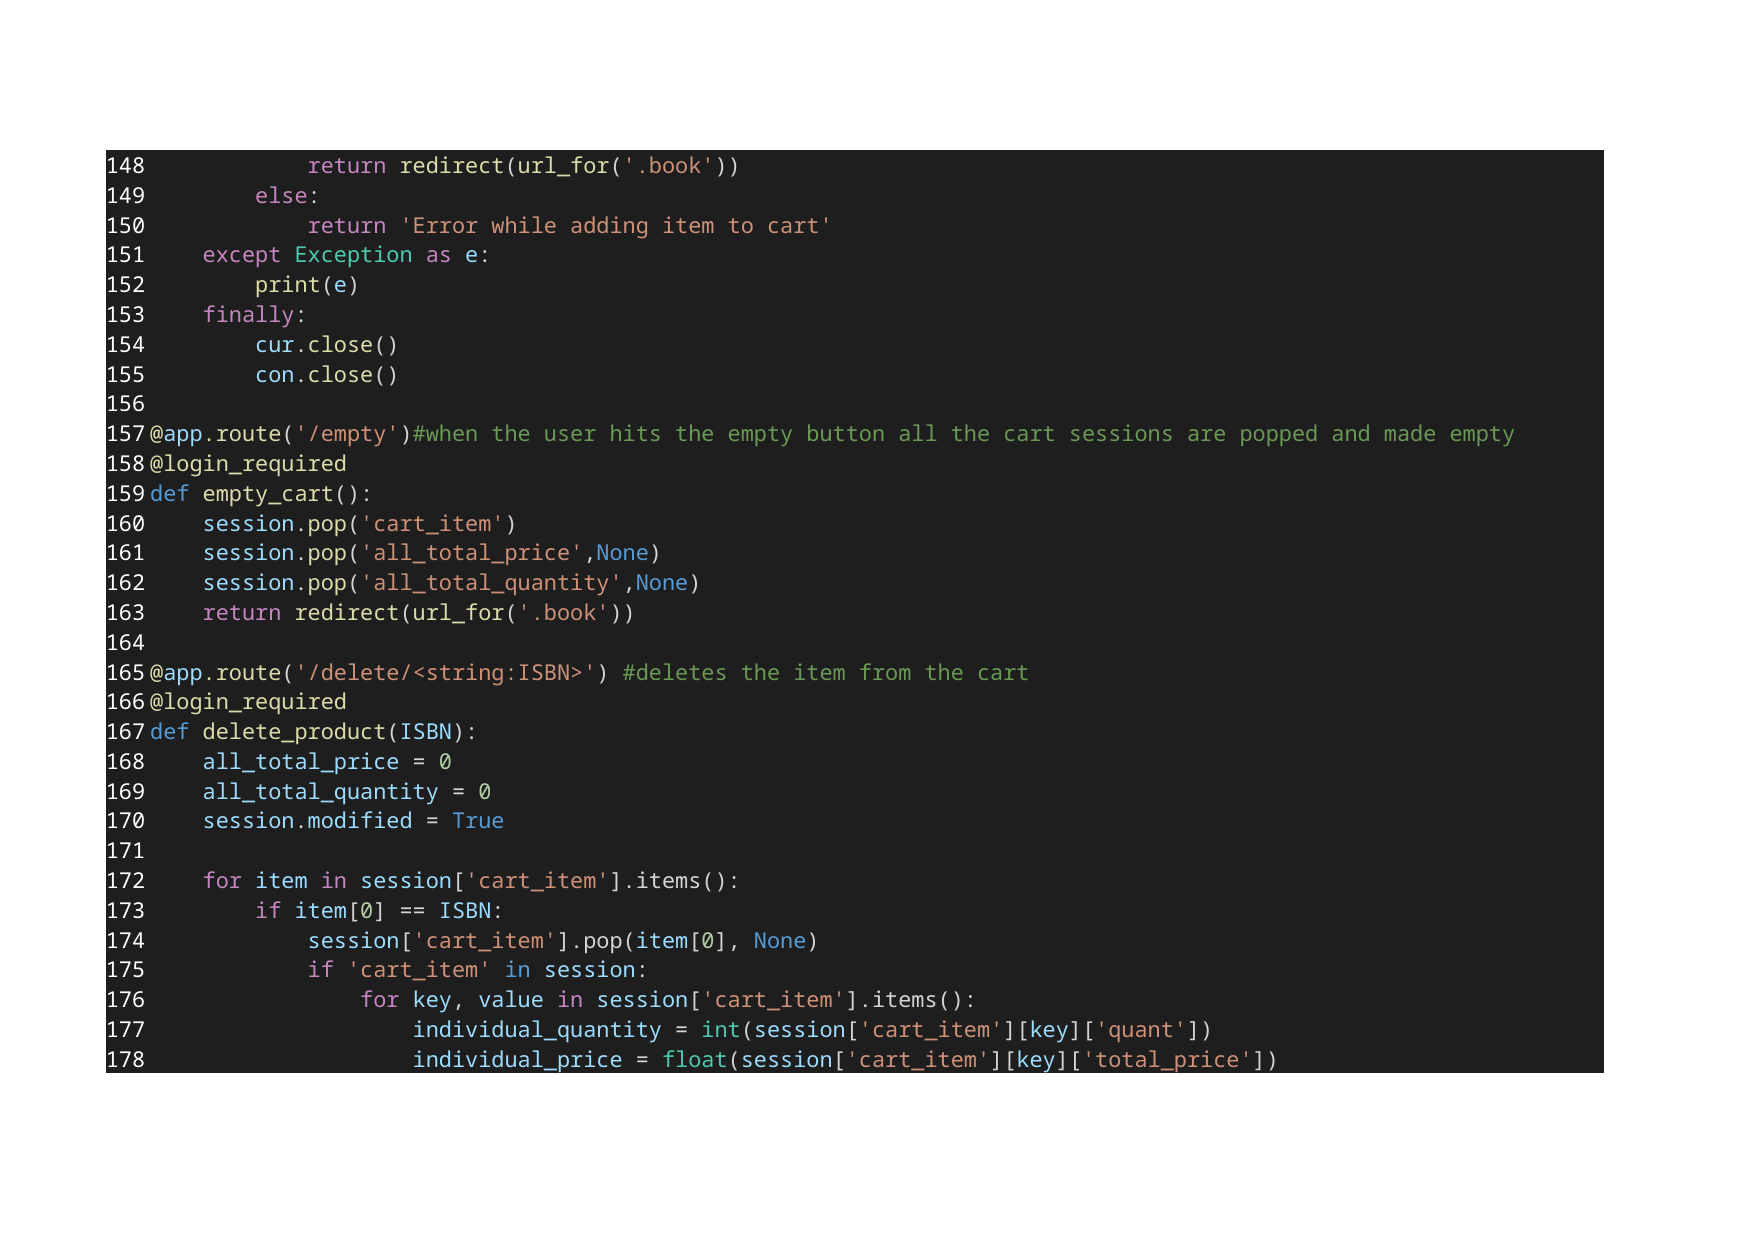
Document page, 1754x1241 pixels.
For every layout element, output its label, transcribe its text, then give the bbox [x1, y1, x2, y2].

list all_total_quantity = 0 [106, 776, 1604, 805]
list for key, value in session['cart_item'].items(): [106, 984, 1604, 1014]
list for item in session['cart_item'].items(): [106, 865, 1604, 895]
list individual_quantity = int(session['cart_item'][key]['quant']) [106, 1014, 1604, 1044]
list def empty_cart(): [106, 478, 1604, 507]
list return redirect(url_for('.book')) [106, 597, 1604, 627]
list @app.route('/empty')#when the user hits the empty button all the cart sessions are popped and made empty [106, 418, 1604, 448]
list finally: [106, 299, 1604, 329]
list session.modified = True [106, 805, 1604, 835]
list session.pop('all_total_quantity',None) [106, 567, 1604, 597]
list session['cart_item'].pop(item[0], None) [106, 924, 1604, 954]
list if 'cart_item' in session: [106, 954, 1604, 984]
list session.pop('cart_item') [106, 507, 1604, 537]
list if item[0] == ISBN: [106, 895, 1604, 924]
list all_total_price = 0 [106, 746, 1604, 776]
list print(e) [106, 269, 1604, 299]
list except Exception as e: [106, 239, 1604, 269]
list @app.route('/delete/<string:ISBN>') #deletes the item from the cart [106, 656, 1604, 686]
list cur.close() [106, 329, 1604, 358]
list return redirect(url_for('.book')) [106, 150, 1604, 180]
list def delete_product(ISBN): [106, 716, 1604, 746]
list @login_required [106, 448, 1604, 478]
list else: [106, 180, 1604, 209]
list return 'Error while adding item to cart' [106, 209, 1604, 239]
list @login_required [106, 686, 1604, 716]
list con.close() [106, 358, 1604, 388]
list session.pop('all_total_price',None) [106, 537, 1604, 567]
list individual_price = float(session['cart_item'][key]['total_price']) [106, 1044, 1604, 1073]
